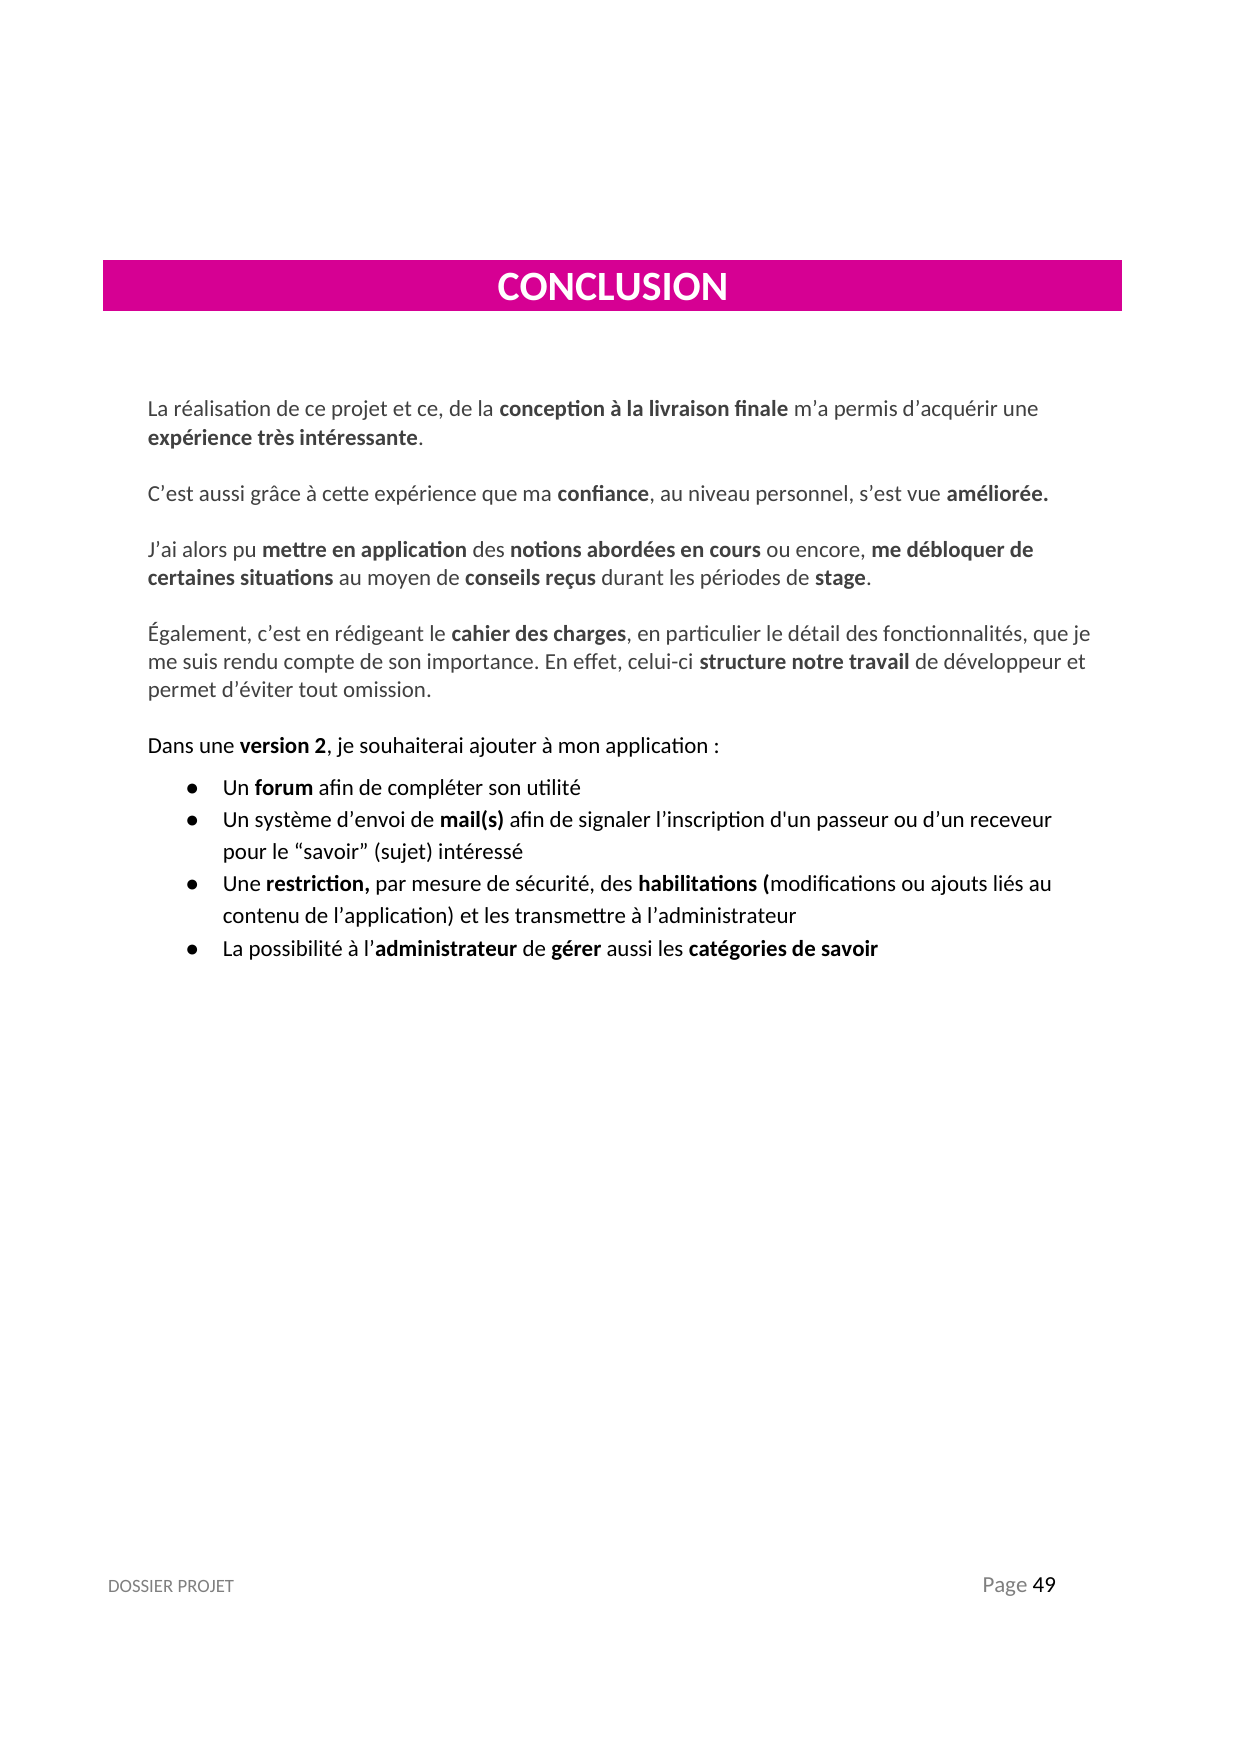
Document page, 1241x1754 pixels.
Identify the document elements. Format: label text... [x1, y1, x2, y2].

text Dans une version 2, je souhaiterai ajouter à mon application : [148, 731, 1093, 759]
list Un forum afin de compléter son utilité [185, 773, 1093, 801]
list Une restriction, par mesure de sécurité, des habilitations (modifications ou ajouts liés au contenu de l’application) et les transmettre à l’administrateur [185, 869, 1093, 929]
text Également, c’est en rédigeant le cahier des charges, en particulier le détail des fonctionnalités, que je me suis rendu compte de son importance. En effet, celui-ci structure notre travail de développeur et permet d’éviter tout omission. [148, 619, 1093, 703]
text J’ai alors pu mettre en application des notions abordées en cours ou encore, me débloquer de certaines situations au moyen de conseils reçus durant les périodes de stage. [148, 535, 1093, 591]
text C’est aussi grâce à cette expérience que ma confiance, au niveau personnel, s’est vue améliorée. [148, 479, 1093, 507]
list La possibilité à l’administrateur de gérer aussi les catégories de savoir [185, 934, 1093, 962]
table_header CONCLUSION [103, 260, 1122, 311]
list Un système d’envoi de mail(s) afin de signaler l’inscription d'un passeur ou d’un receveur pour le “savoir” (sujet) intéressé [185, 805, 1093, 865]
text La réalisation de ce projet et ce, de la conception à la livraison finale m’a permis d’acquérir une expérience très intéressante. [148, 394, 1093, 451]
